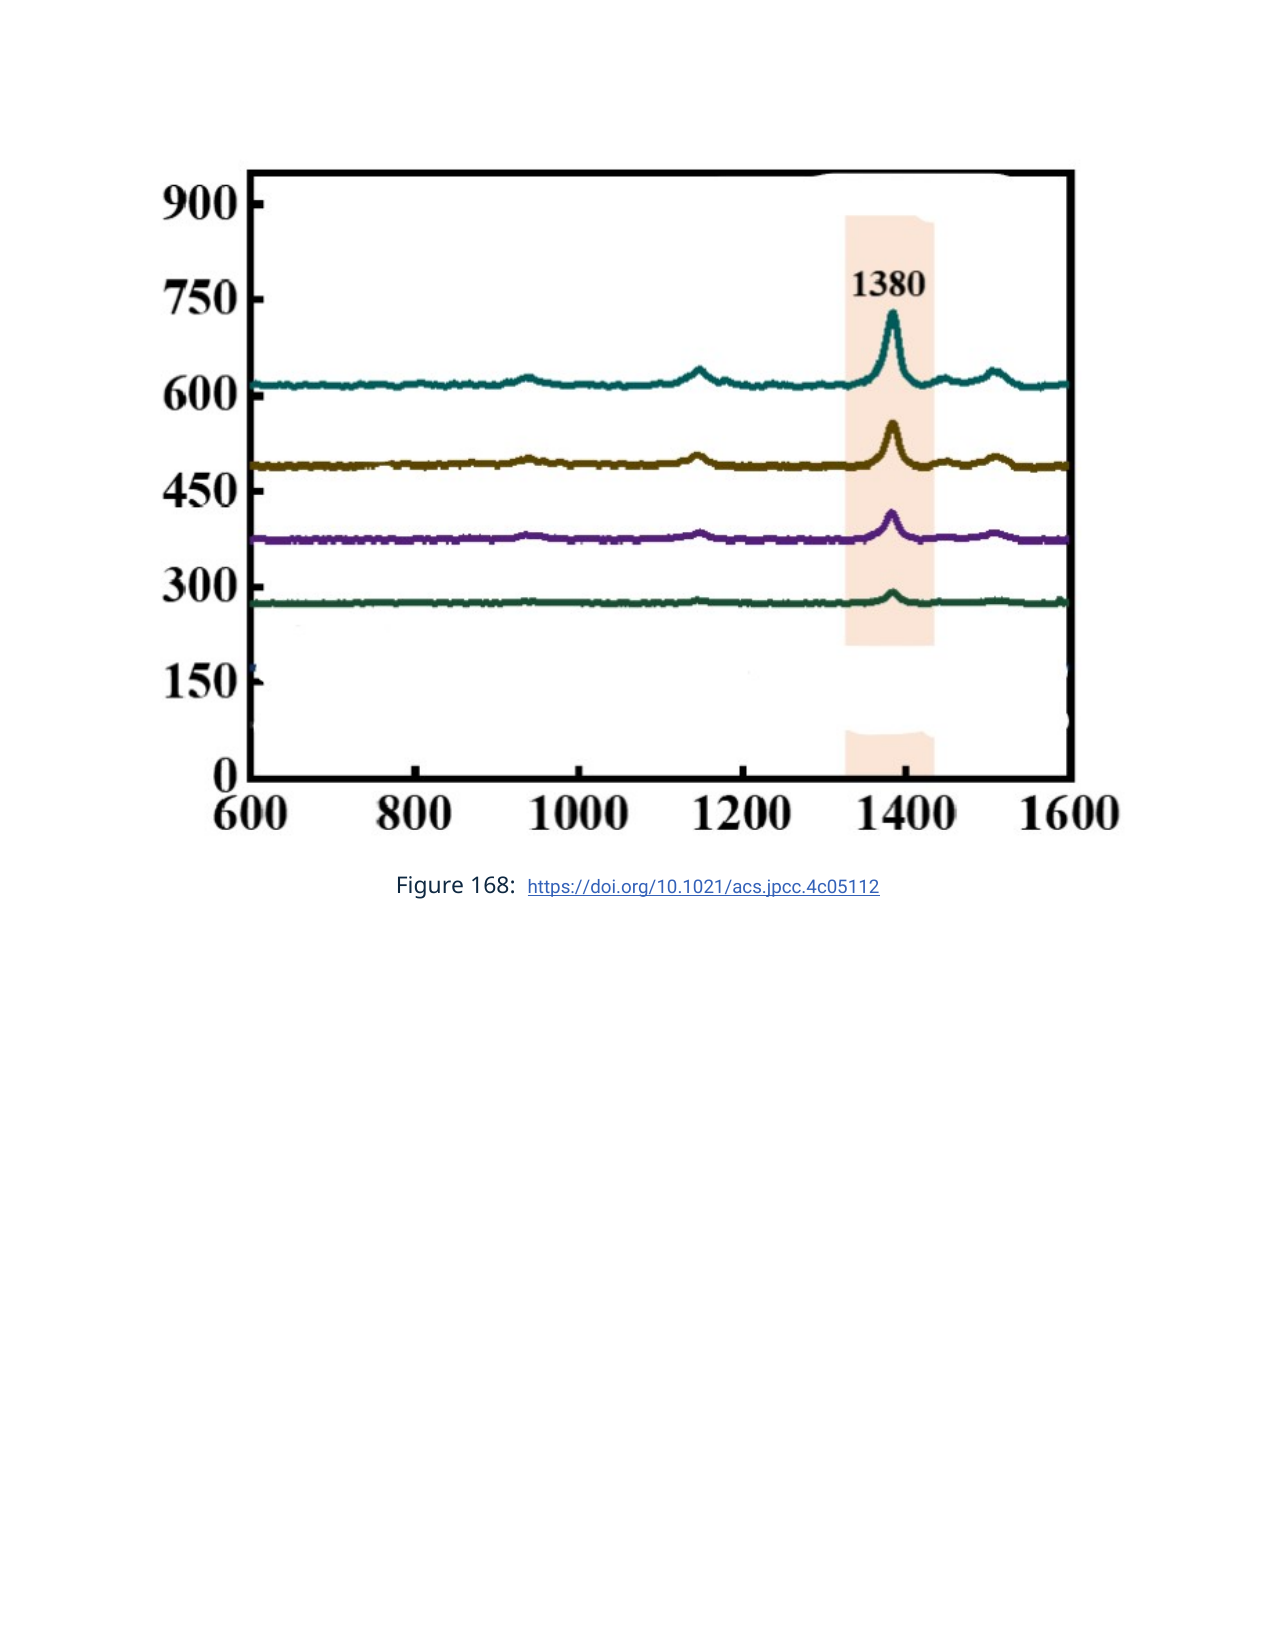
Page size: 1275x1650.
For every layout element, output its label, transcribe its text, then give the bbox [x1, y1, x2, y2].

picture [150, 150, 1125, 848]
text Figure 168: https://doi.org/10.1021/acs.jpcc.4c05112 [150, 869, 1125, 900]
